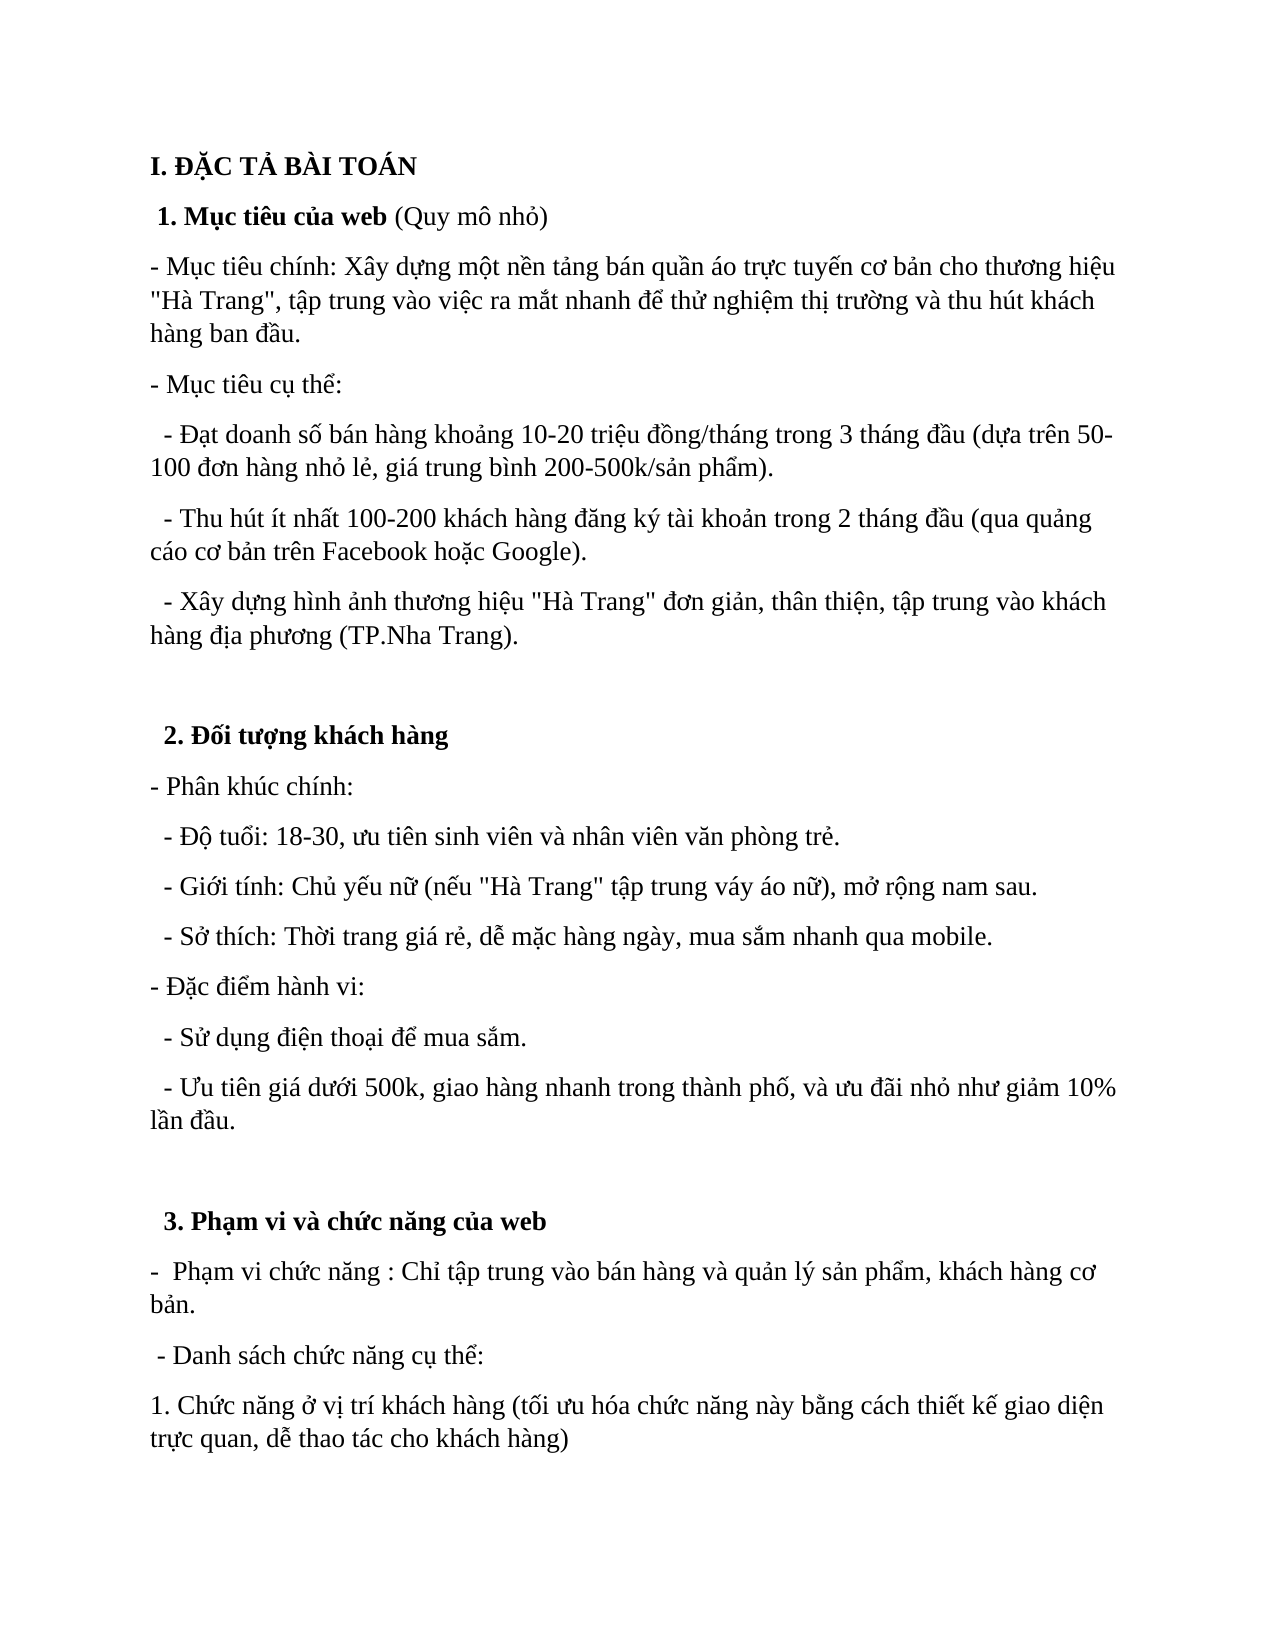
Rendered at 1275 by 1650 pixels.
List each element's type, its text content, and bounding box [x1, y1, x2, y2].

text - Độ tuổi: 18-30, ưu tiên sinh viên và nhân viên văn phòng trẻ. [150, 820, 1125, 851]
text - Phạm vi chức năng : Chỉ tập trung vào bán hàng và quản lý sản phẩm, khách hàng cơ bản. [150, 1255, 1125, 1320]
list Chức năng ở vị trí khách hàng (tối ưu hóa chức năng này bằng cách thiết kế giao diện trực quan, dễ thao tác cho khách hàng) [150, 1389, 1125, 1454]
text 2. Đối tượng khách hàng [150, 719, 1125, 751]
text - Xây dựng hình ảnh thương hiệu "Hà Trang" đơn giản, thân thiện, tập trung vào khách hàng địa phương (TP.Nha Trang). [150, 585, 1125, 650]
text - Mục tiêu cụ thể: [150, 368, 1125, 399]
text - Thu hút ít nhất 100-200 khách hàng đăng ký tài khoản trong 2 tháng đầu (qua quảng cáo cơ bản trên Facebook hoặc Google). [150, 502, 1125, 566]
text 3. Phạm vi và chức năng của web [150, 1205, 1125, 1236]
text - Danh sách chức năng cụ thể: [150, 1339, 1125, 1370]
text - Phân khúc chính: [150, 769, 1125, 801]
text - Ưu tiên giá dưới 500k, giao hàng nhanh trong thành phố, và ưu đãi nhỏ như giảm 10% lần đầu. [150, 1071, 1125, 1136]
text - Đặc điểm hành vi: [150, 970, 1125, 1002]
text - Mục tiêu chính: Xây dựng một nền tảng bán quần áo trực tuyến cơ bản cho thương hiệu "Hà Trang", tập trung vào việc ra mắt nhanh để thử nghiệm thị trường và thu hút khách hàng ban đầu. [150, 250, 1125, 349]
text - Giới tính: Chủ yếu nữ (nếu "Hà Trang" tập trung váy áo nữ), mở rộng nam sau. [150, 870, 1125, 901]
text - Sở thích: Thời trang giá rẻ, dễ mặc hàng ngày, mua sắm nhanh qua mobile. [150, 920, 1125, 951]
text - Đạt doanh số bán hàng khoảng 10-20 triệu đồng/tháng trong 3 tháng đầu (dựa trên 50-100 đơn hàng nhỏ lẻ, giá trung bình 200-500k/sản phẩm). [150, 418, 1125, 483]
text 1. Mục tiêu của web (Quy mô nhỏ) [150, 200, 1125, 231]
text - Sử dụng điện thoại để mua sắm. [150, 1021, 1125, 1052]
list ĐẶC TẢ BÀI TOÁN [150, 150, 1125, 181]
